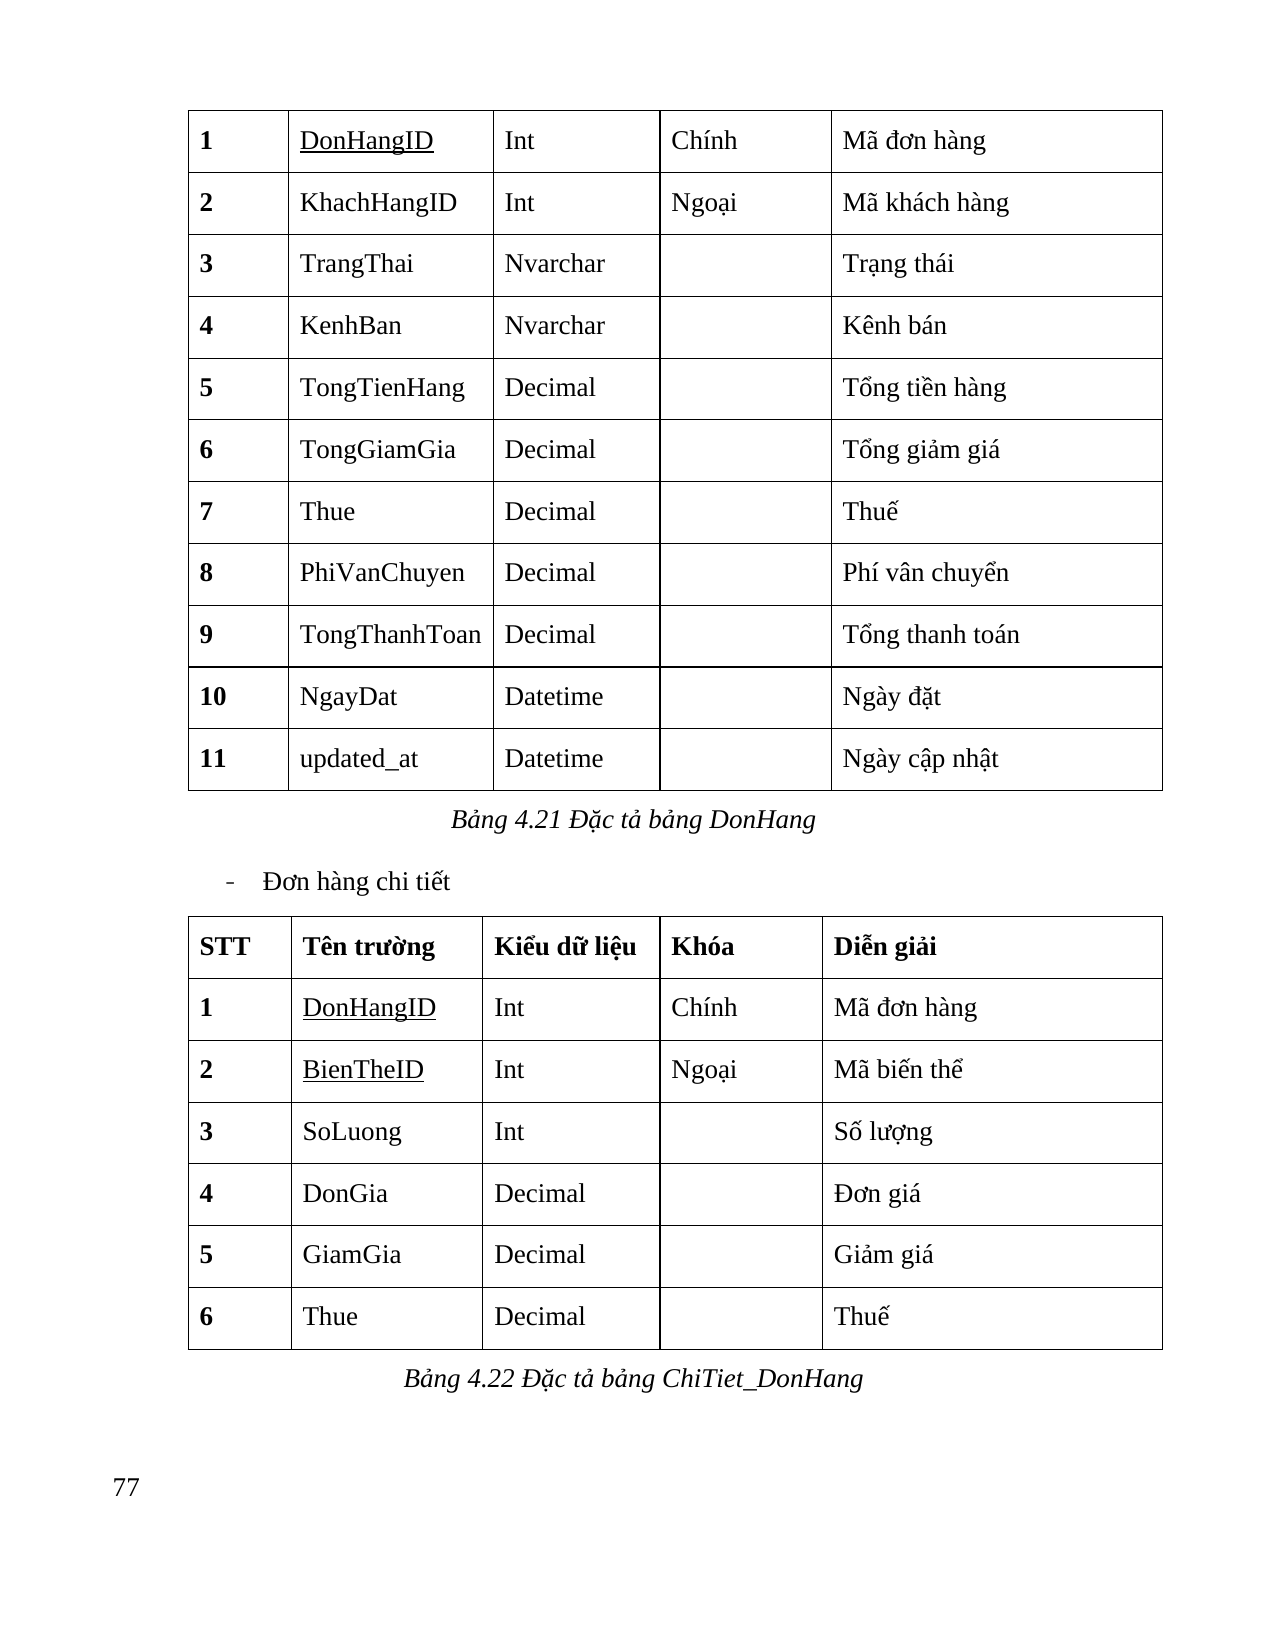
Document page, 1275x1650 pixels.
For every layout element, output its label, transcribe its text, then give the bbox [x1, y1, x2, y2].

table_cell Ngày đặt [832, 668, 1162, 728]
table_cell Tổng tiền hàng [832, 359, 1162, 419]
table_cell Decimal [483, 1226, 659, 1287]
table_cell Decimal [494, 359, 659, 419]
table_cell Giảm giá [823, 1226, 1162, 1287]
table_cell PhiVanChuyen [289, 544, 493, 604]
table_cell Thue [289, 482, 493, 543]
table_cell Mã biến thể [823, 1041, 1162, 1102]
table_cell Datetime [494, 668, 659, 728]
table_cell 1 [189, 979, 291, 1040]
table_cell Int [483, 1103, 659, 1163]
table_cell Decimal [494, 482, 659, 543]
table_cell [661, 544, 831, 604]
table_cell 2 [189, 173, 288, 234]
table_cell Thuế [832, 482, 1162, 543]
table_cell Mã đơn hàng [832, 111, 1162, 172]
table_cell 2 [189, 1041, 291, 1102]
table_cell SoLuong [292, 1103, 482, 1163]
table_cell Trạng thái [832, 235, 1162, 296]
table_cell NgayDat [289, 668, 493, 728]
table_cell Int [483, 979, 659, 1040]
table_cell Mã đơn hàng [823, 979, 1162, 1040]
table_cell [661, 606, 831, 666]
table_header Kiểu dữ liệu [483, 917, 659, 978]
table_cell Ngoại [661, 173, 831, 234]
table_cell [661, 729, 831, 790]
table_cell [661, 297, 831, 357]
table_cell Decimal [494, 544, 659, 604]
table_cell [661, 668, 831, 728]
table_cell Chính [661, 979, 822, 1040]
table_cell 3 [189, 235, 288, 296]
table_cell 6 [189, 1288, 291, 1349]
table_header STT [189, 917, 291, 978]
table_cell Ngày cập nhật [832, 729, 1162, 790]
table_cell [661, 1288, 822, 1349]
table_cell Tổng thanh toán [832, 606, 1162, 666]
table_cell GiamGia [292, 1226, 482, 1287]
table_cell Decimal [494, 420, 659, 481]
table_cell Đơn giá [823, 1164, 1162, 1225]
table_cell Mã khách hàng [832, 173, 1162, 234]
table_cell Kênh bán [832, 297, 1162, 357]
table_header Khóa [661, 917, 822, 978]
table_cell 4 [189, 1164, 291, 1225]
table_cell [661, 359, 831, 419]
table_cell Tổng giảm giá [832, 420, 1162, 481]
table_cell 5 [189, 1226, 291, 1287]
table_cell KhachHangID [289, 173, 493, 234]
table_cell DonHangID [289, 111, 493, 172]
table_cell Int [494, 173, 659, 234]
table_cell DonGia [292, 1164, 482, 1225]
table_cell Thuế [823, 1288, 1162, 1349]
text Bảng 4.21 Đặc tả bảng DonHang [112, 803, 1157, 835]
table_cell Decimal [494, 606, 659, 666]
table_cell updated_at [289, 729, 493, 790]
table_cell [661, 1103, 822, 1163]
table_cell Thue [292, 1288, 482, 1349]
table_cell [661, 482, 831, 543]
table_cell [661, 420, 831, 481]
table_cell 11 [189, 729, 288, 790]
table_cell 4 [189, 297, 288, 357]
table_cell [661, 1164, 822, 1225]
table_cell DonHangID [292, 979, 482, 1040]
table_cell Decimal [483, 1164, 659, 1225]
table_cell 5 [189, 359, 288, 419]
table_cell Ngoại [661, 1041, 822, 1102]
list Đơn hàng chi tiết [225, 863, 1162, 898]
table_cell Nvarchar [494, 235, 659, 296]
table_cell Int [483, 1041, 659, 1102]
table_header Tên trường [292, 917, 482, 978]
table_cell Decimal [483, 1288, 659, 1349]
table_cell Nvarchar [494, 297, 659, 357]
table_cell Số lượng [823, 1103, 1162, 1163]
table_cell 3 [189, 1103, 291, 1163]
table_cell 1 [189, 111, 288, 172]
text Bảng 4.22 Đặc tả bảng ChiTiet_DonHang [112, 1362, 1157, 1393]
table_cell Int [494, 111, 659, 172]
table_cell Phí vân chuyển [832, 544, 1162, 604]
table_cell Datetime [494, 729, 659, 790]
table_cell Chính [661, 111, 831, 172]
table_cell [661, 235, 831, 296]
table_cell 6 [189, 420, 288, 481]
table_cell TongTienHang [289, 359, 493, 419]
table_cell 9 [189, 606, 288, 666]
table_cell TongGiamGia [289, 420, 493, 481]
table_cell TongThanhToan [289, 606, 493, 666]
table_header Diễn giải [823, 917, 1162, 978]
table_cell [661, 1226, 822, 1287]
table_cell 10 [189, 668, 288, 728]
table_cell 7 [189, 482, 288, 543]
table_cell TrangThai [289, 235, 493, 296]
table_cell 8 [189, 544, 288, 604]
table_cell BienTheID [292, 1041, 482, 1102]
table_cell KenhBan [289, 297, 493, 357]
